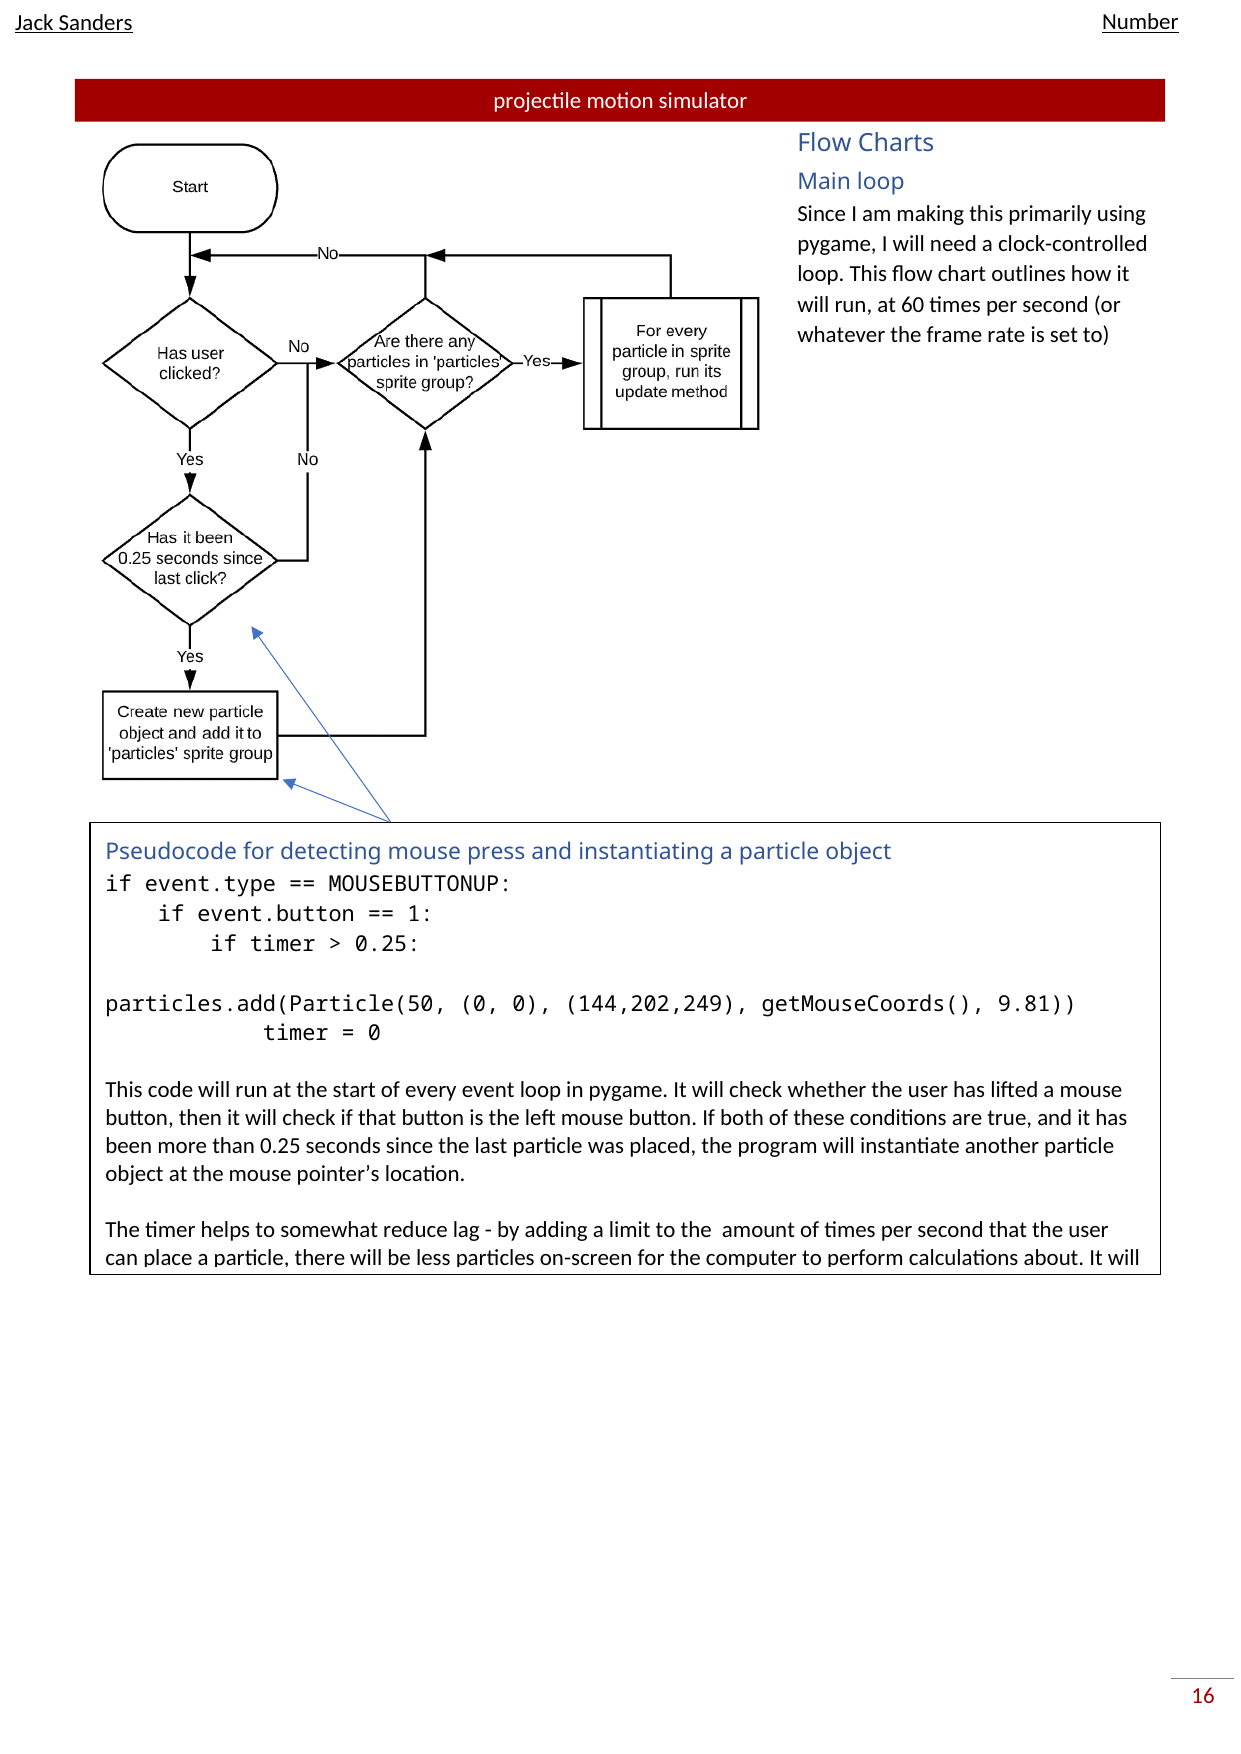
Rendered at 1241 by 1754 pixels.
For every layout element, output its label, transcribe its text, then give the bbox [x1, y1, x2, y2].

subtitle Main loop [778, 165, 1165, 197]
subtitle Flow Charts [75, 122, 1165, 158]
picture [75, 131, 778, 793]
text Since I am making this primarily using pygame, I will need a clock-controlled loop. This flow chart outlines how it will run, at 60 times per second (or whatever the frame rate is set to) [778, 199, 1165, 348]
